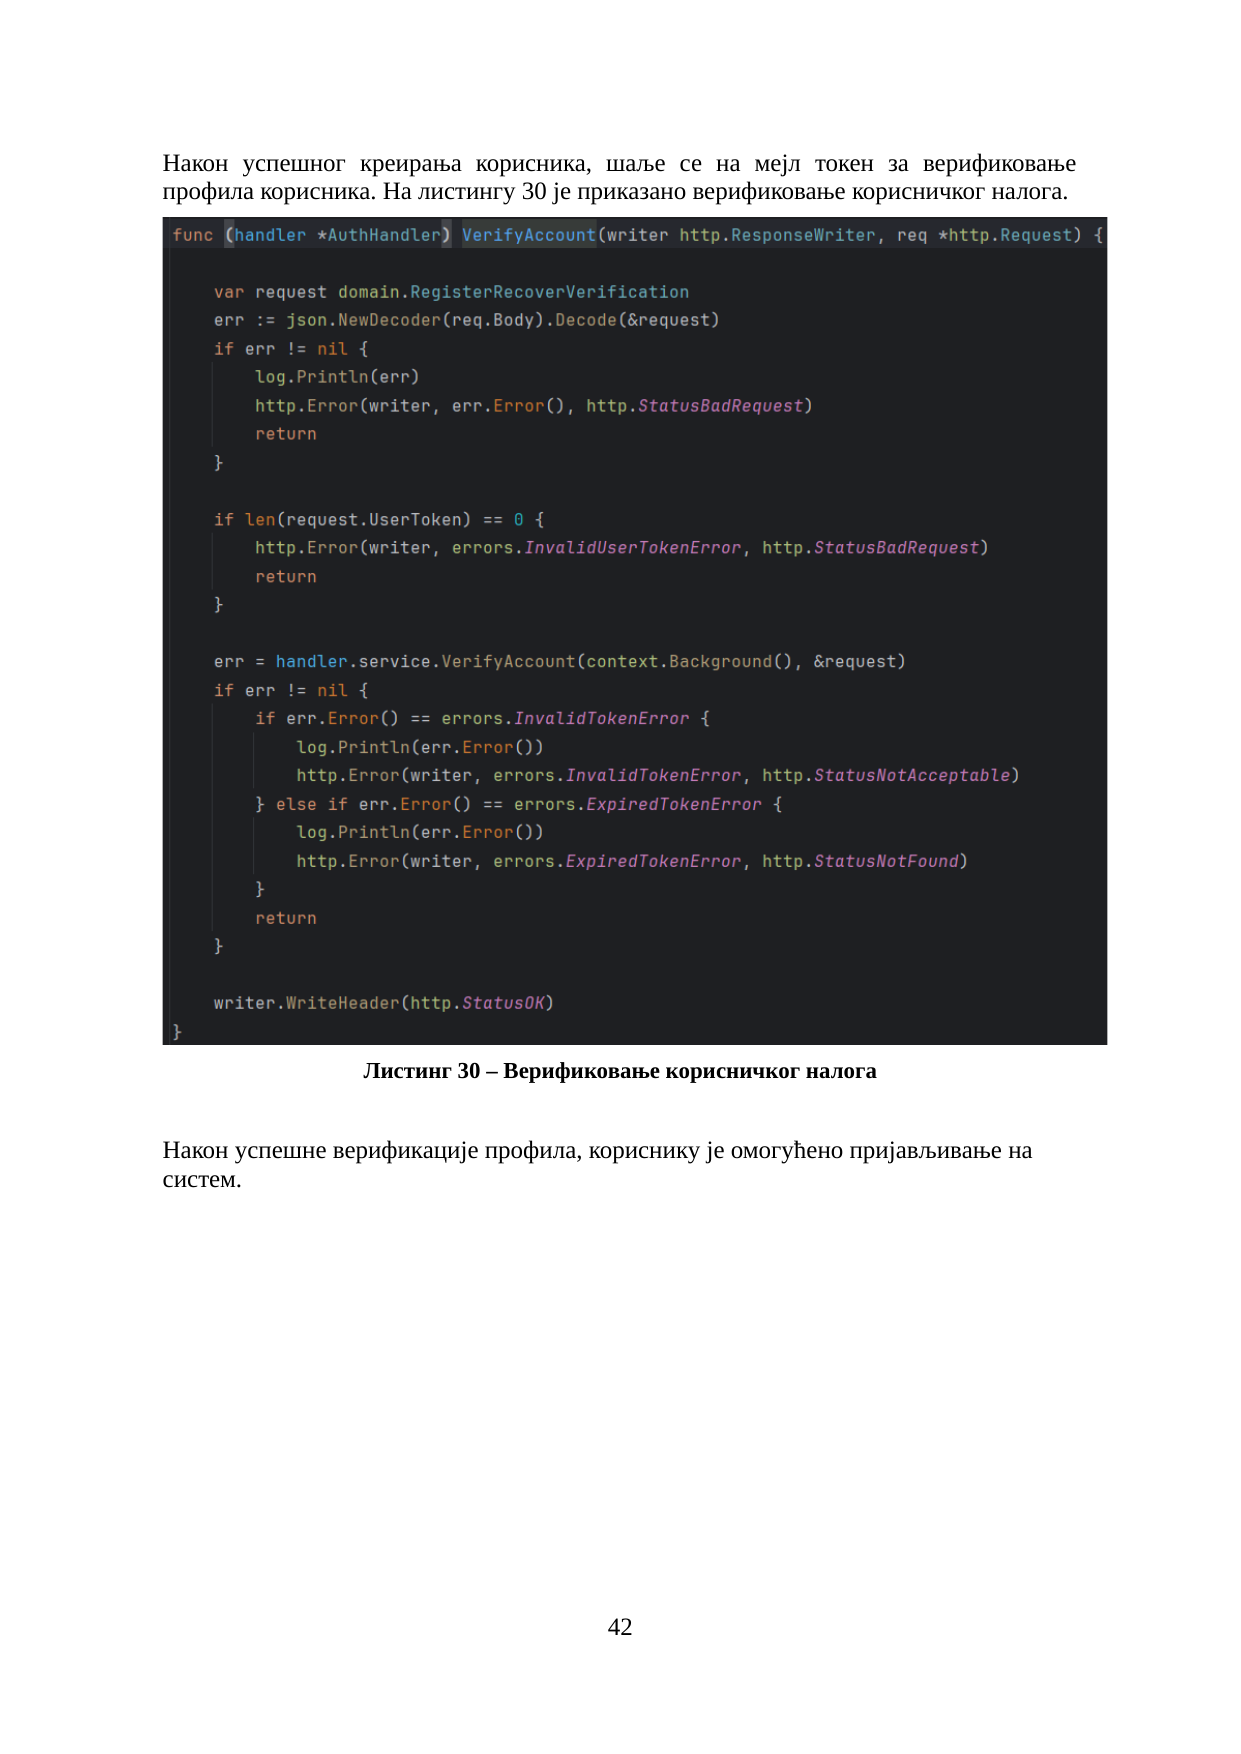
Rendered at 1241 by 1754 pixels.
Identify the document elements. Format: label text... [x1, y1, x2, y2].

picture [162, 217, 1108, 1045]
text Након успешне верификације профила, кориснику је омогућено пријављивање на систем. [162, 1135, 1078, 1192]
text Након успешног креирања корисника, шаље се на мејл токен за верификовање профила корисника. На листингу 30 је приказано верификовање корисничког налога. [162, 148, 1078, 205]
text Листинг 30 – Верификовање корисничког налога [162, 1057, 1078, 1084]
